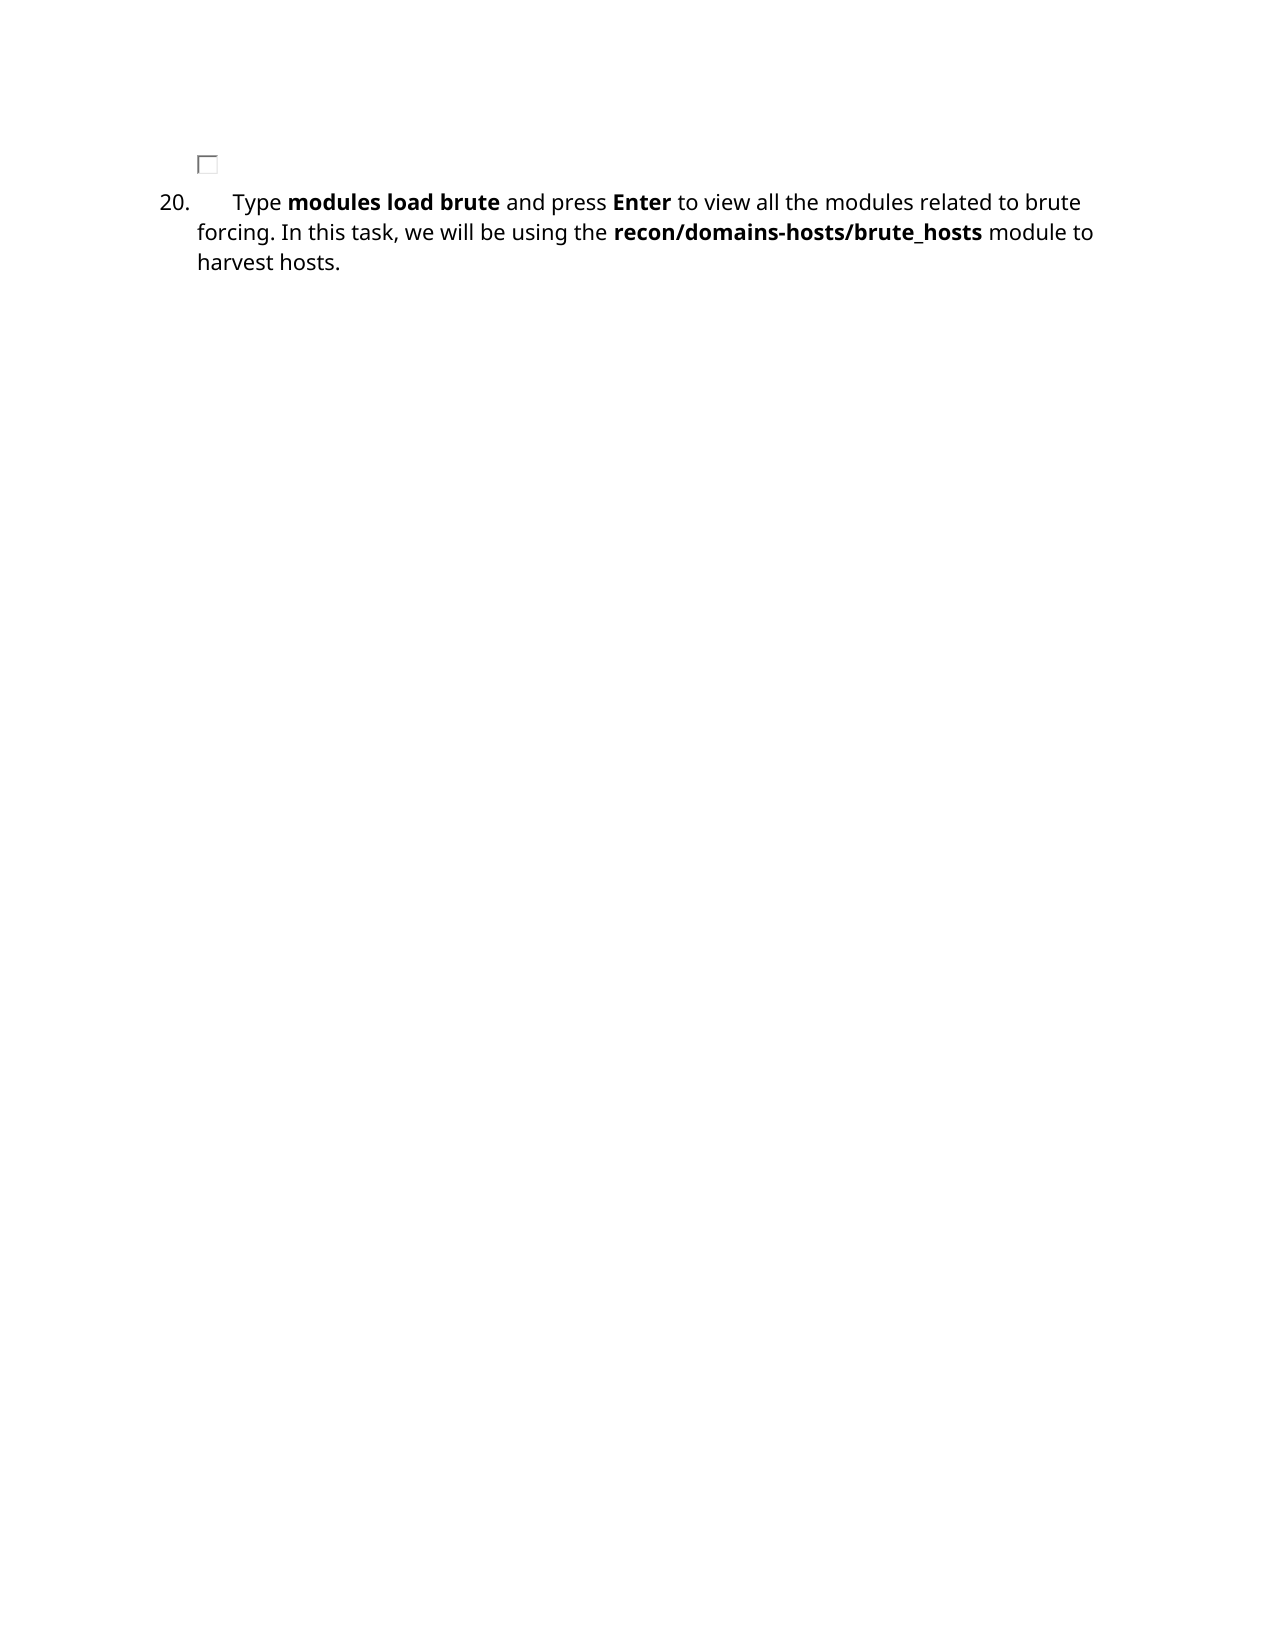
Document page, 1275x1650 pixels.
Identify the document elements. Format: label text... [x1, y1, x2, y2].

list Type modules load brute and press Enter to view all the modules related to brute forcing. In this task, we will be using the recon/domains-hosts/brute_hosts module to harvest hosts. [159, 150, 1125, 276]
